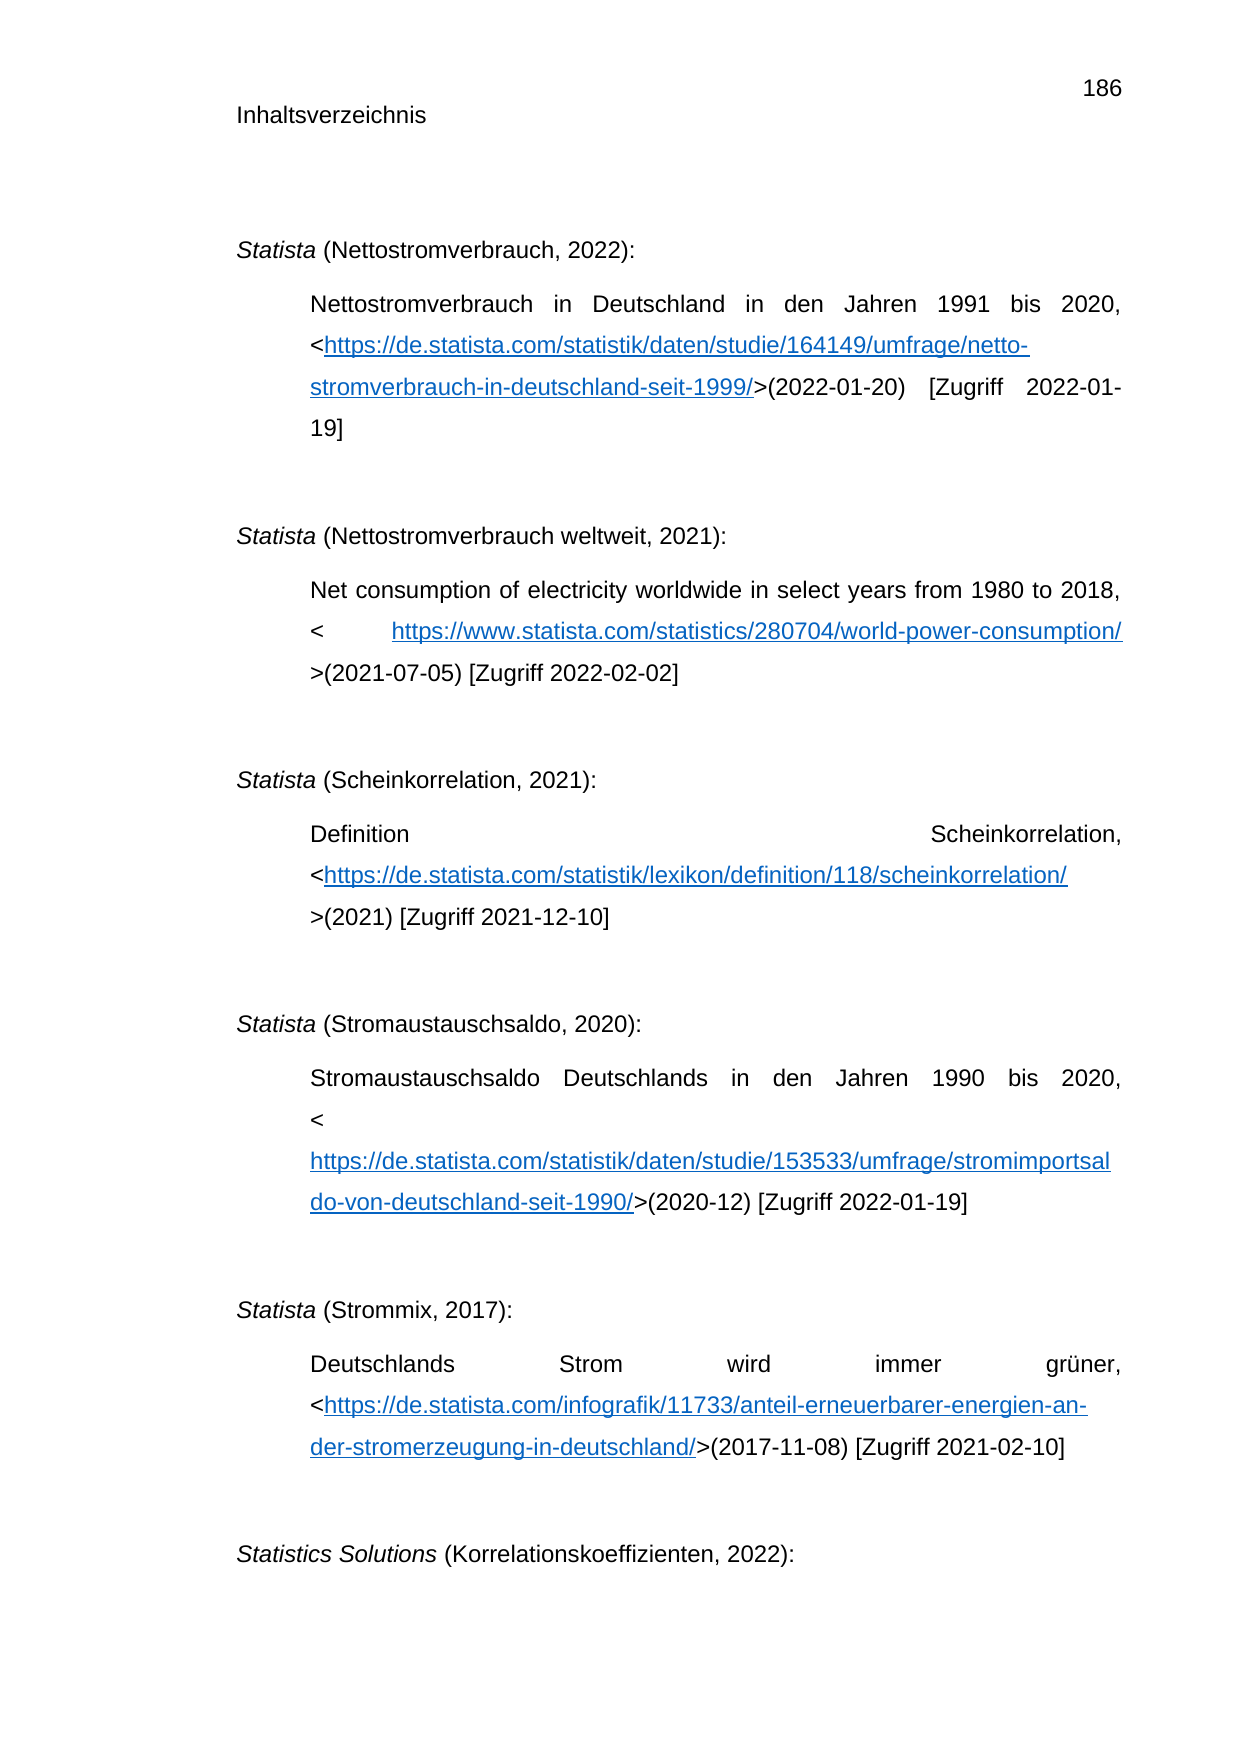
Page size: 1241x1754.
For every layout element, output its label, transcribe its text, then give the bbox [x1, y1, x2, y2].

text Statistics Solutions (Korrelationskoeffizienten, 2022): [236, 1540, 1122, 1568]
text Stromaustauschsaldo Deutschlands in den Jahren 1990 bis 2020, <https://de.statista.com/statistik/daten/studie/153533/umfrage/stromimportsaldo-von-deutschland-seit-1990/>(2020-12) [Zugriff 2022-01-19] [310, 1064, 1122, 1216]
text Statista (Stromaustauschsaldo, 2020): [236, 1010, 1122, 1038]
text Statista (Nettostromverbrauch weltweit, 2021): [236, 522, 1122, 549]
text Definition Scheinkorrelation, <https://de.statista.com/statistik/lexikon/definition/118/scheinkorrelation/>(2021) [Zugriff 2021-12-10] [310, 820, 1122, 930]
text Statista (Nettostromverbrauch, 2022): [236, 236, 1122, 264]
text Nettostromverbrauch in Deutschland in den Jahren 1991 bis 2020, <https://de.statista.com/statistik/daten/studie/164149/umfrage/netto-stromverbrauch-in-deutschland-seit-1999/>(2022-01-20) [Zugriff 2022-01-19] [310, 290, 1122, 442]
text Deutschlands Strom wird immer grüner, <https://de.statista.com/infografik/11733/anteil-erneuerbarer-energien-an-der-stromerzeugung-in-deutschland/>(2017-11-08) [Zugriff 2021-02-10] [310, 1350, 1122, 1460]
text Statista (Scheinkorrelation, 2021): [236, 766, 1122, 794]
text Statista (Strommix, 2017): [236, 1296, 1122, 1324]
text Net consumption of electricity worldwide in select years from 1980 to 2018, < https://www.statista.com/statistics/280704/world-power-consumption/>(2021-07-05) [Zugriff 2022-02-02] [310, 576, 1122, 686]
